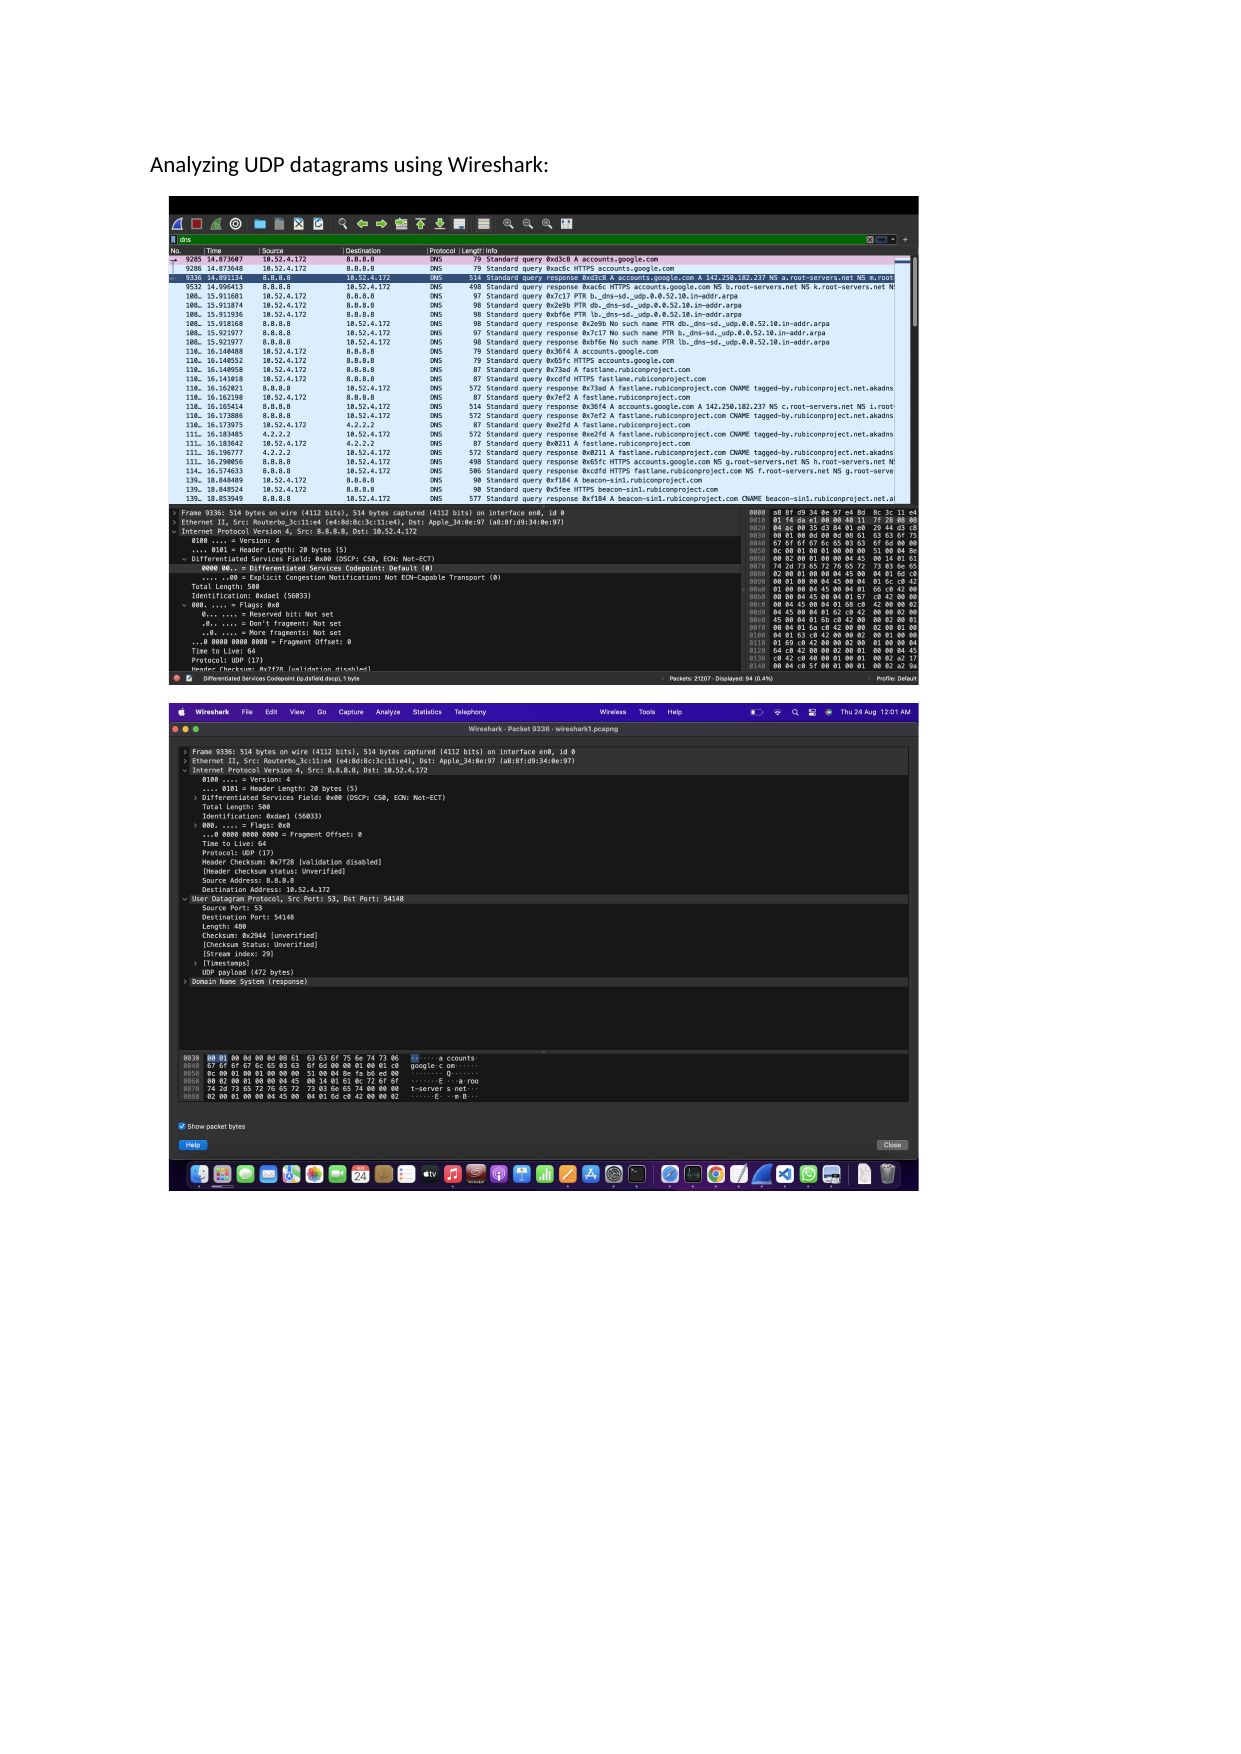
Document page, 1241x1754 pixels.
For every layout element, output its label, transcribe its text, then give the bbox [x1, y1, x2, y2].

text Analyzing UDP datagrams using Wireshark: [150, 150, 1090, 178]
